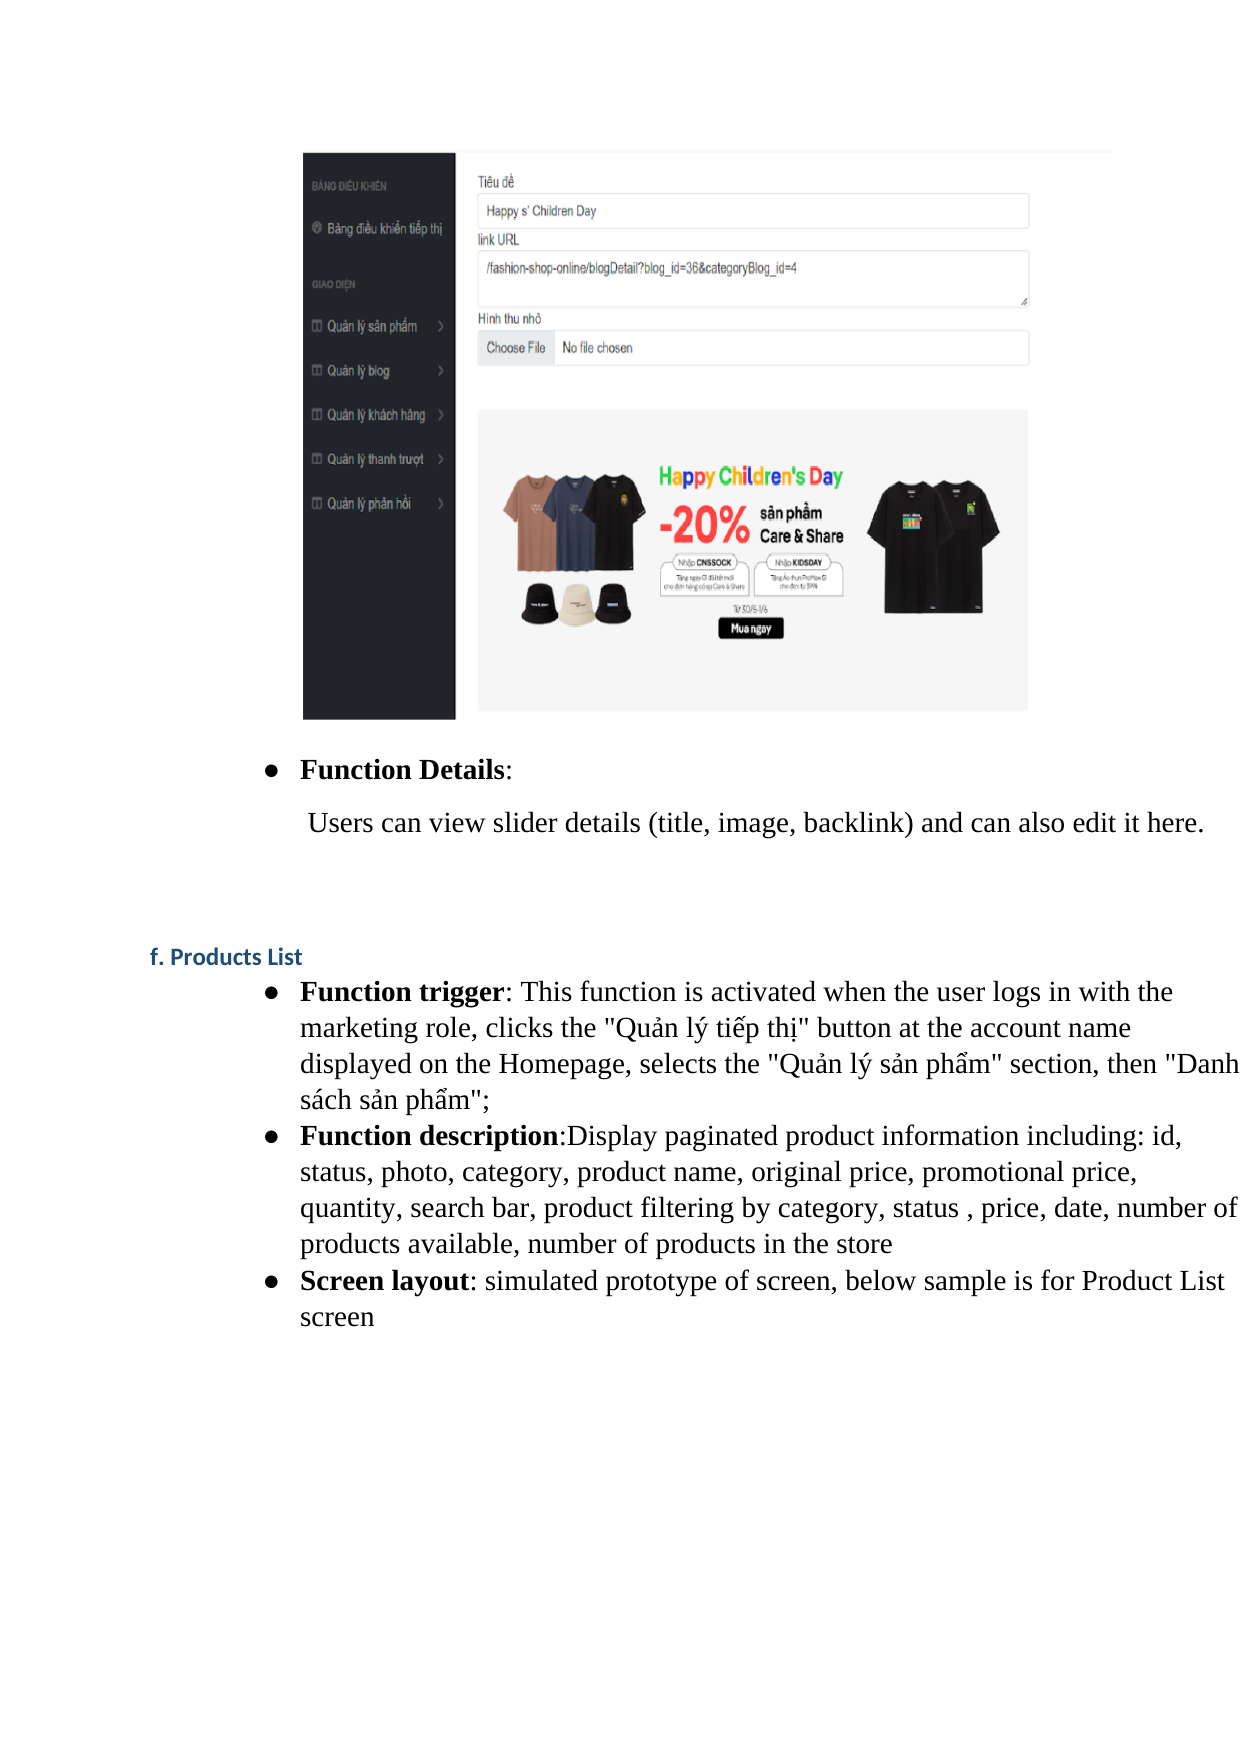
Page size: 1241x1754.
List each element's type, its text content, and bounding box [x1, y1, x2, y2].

list Function description:Display paginated product information including: id, status, photo, category, product name, original price, promotional price, quantity, search bar, product filtering by category, status , price, date, number of products available, number of products in the store [262, 1118, 1240, 1260]
text Users can view slider details (title, image, backlink) and can also edit it here. [300, 805, 1240, 838]
list Screen layout: simulated prototype of screen, below sample is for Product List screen [262, 1263, 1240, 1332]
subtitle f. Products List [150, 941, 1240, 971]
list Function Details: [262, 752, 1240, 786]
list Function trigger: This function is activated when the user logs in with the marketing role, clicks the "Quản lý tiếp thị" button at the account name displayed on the Homepage, selects the "Quản lý sản phẩm" section, then "Danh sách sản phẩm"; [262, 974, 1240, 1116]
picture [300, 150, 1114, 750]
